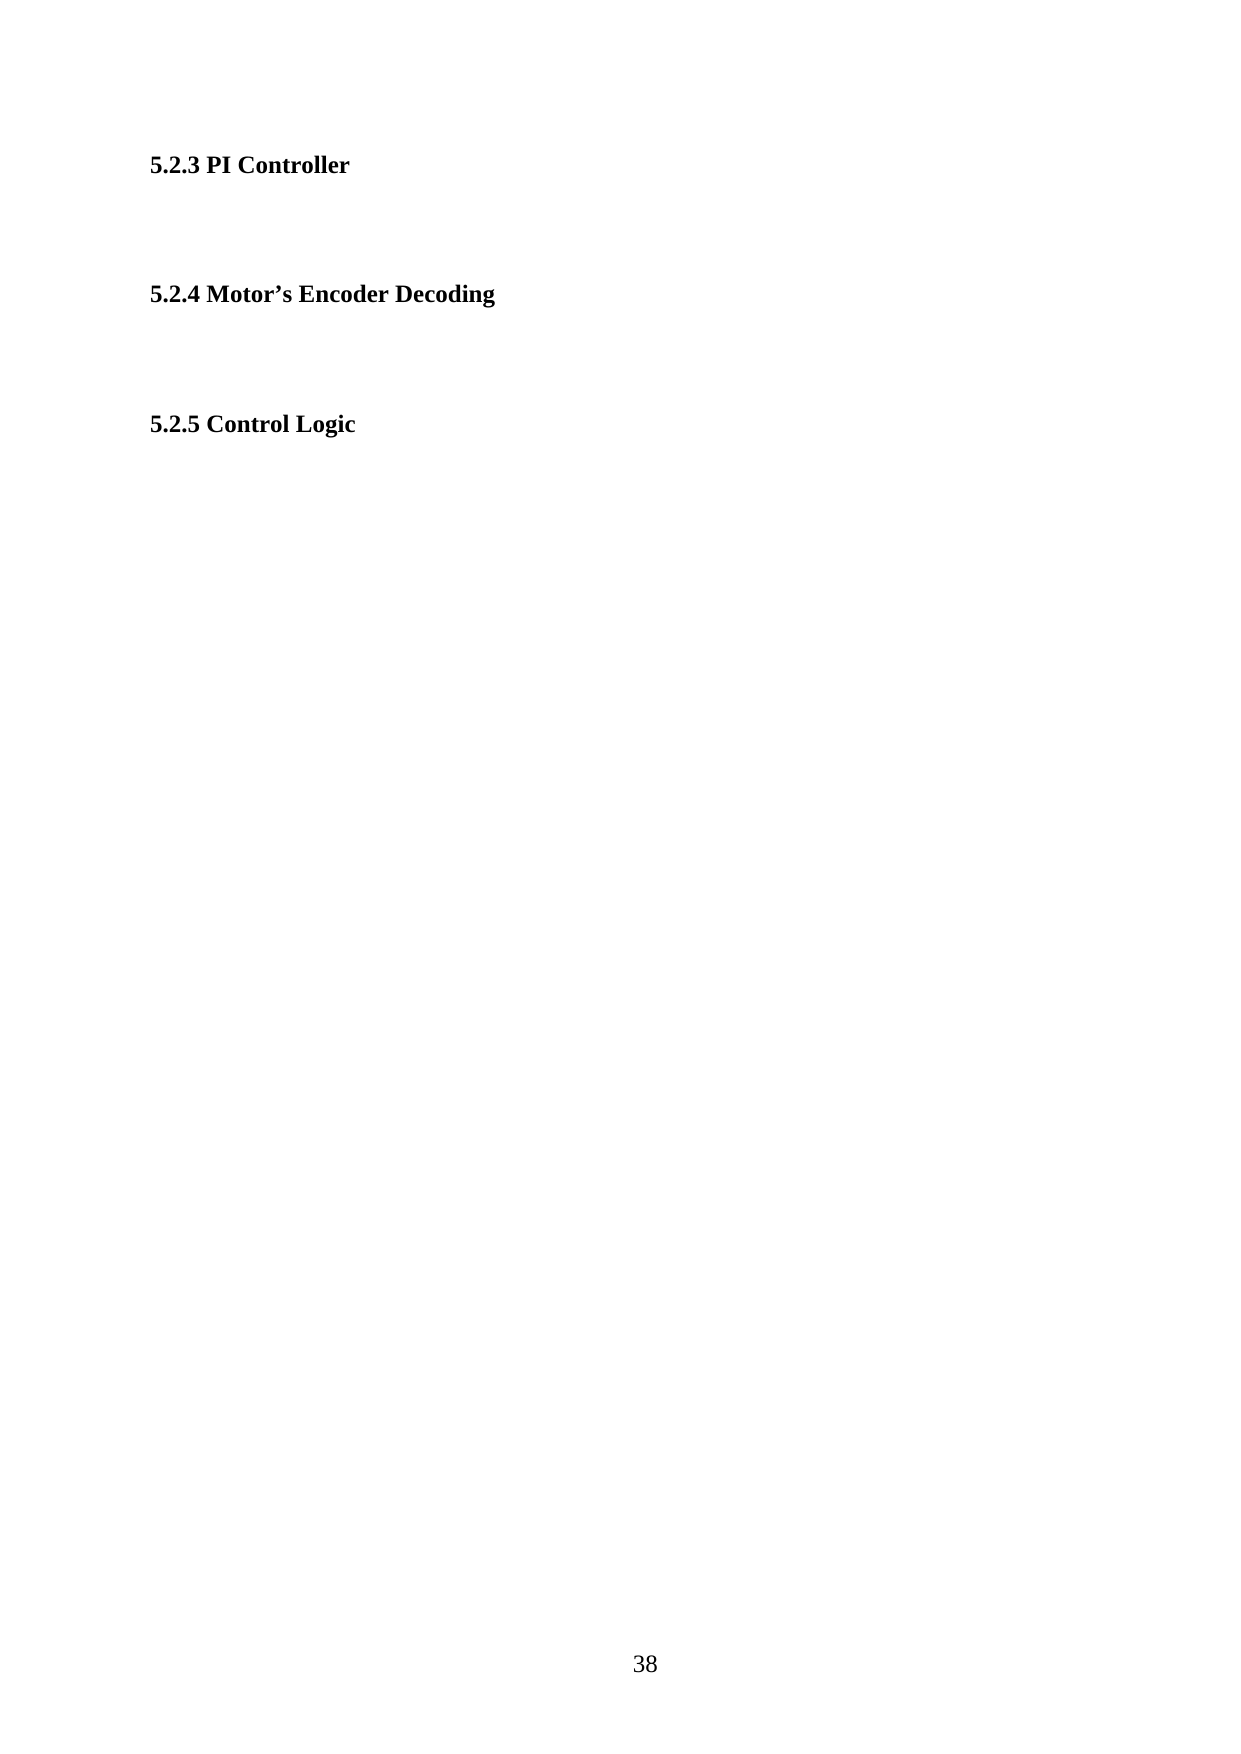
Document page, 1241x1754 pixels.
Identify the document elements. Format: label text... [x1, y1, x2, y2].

text 5.2.3 PI Controller [150, 150, 1090, 179]
text 5.2.5 Control Logic [150, 409, 1090, 437]
text 5.2.4 Motor’s Encoder Decoding [150, 279, 1090, 308]
